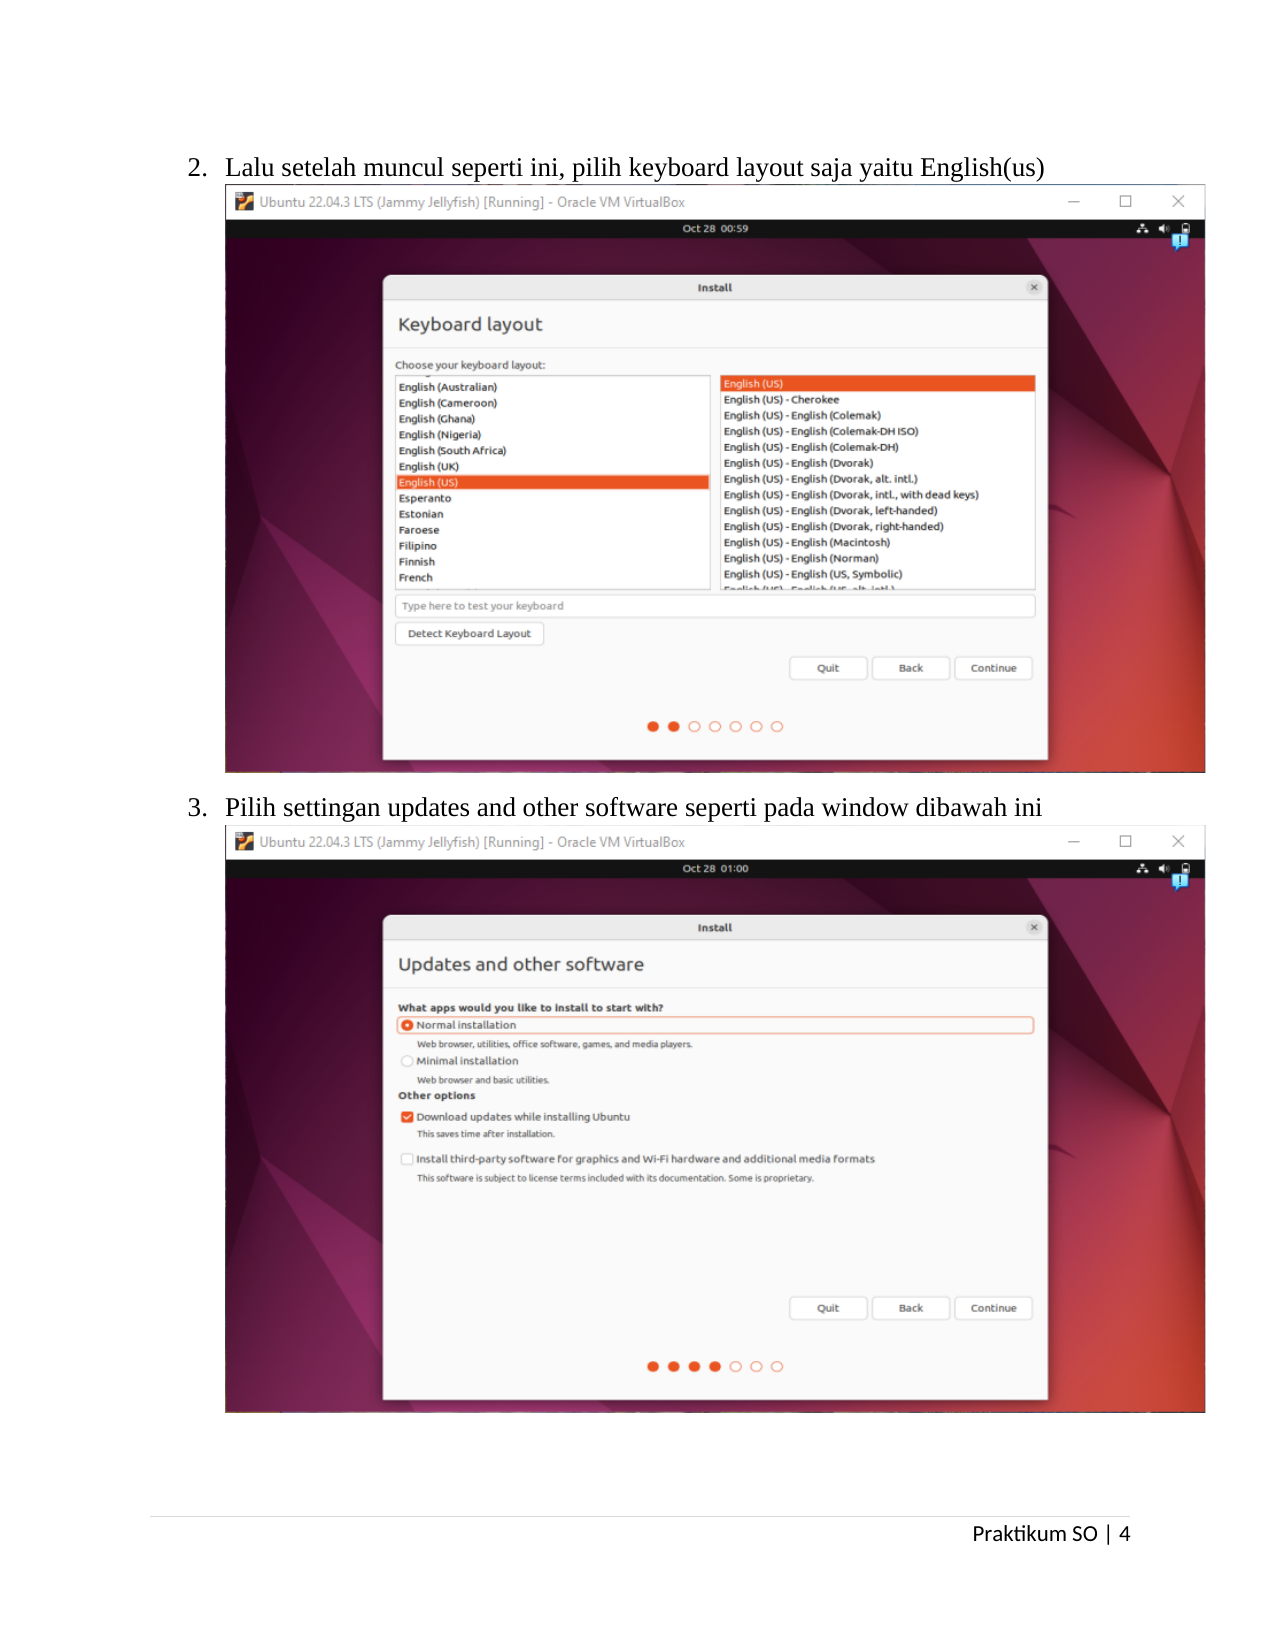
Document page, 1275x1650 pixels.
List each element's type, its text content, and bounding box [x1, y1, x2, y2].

subtitle Pilih settingan updates and other software seperti pada window dibawah ini [187, 791, 1130, 823]
picture [225, 184, 1206, 773]
picture [225, 825, 1206, 1413]
subtitle Lalu setelah muncul seperti ini, pilih keyboard layout saja yaitu English(us) [187, 151, 1130, 182]
